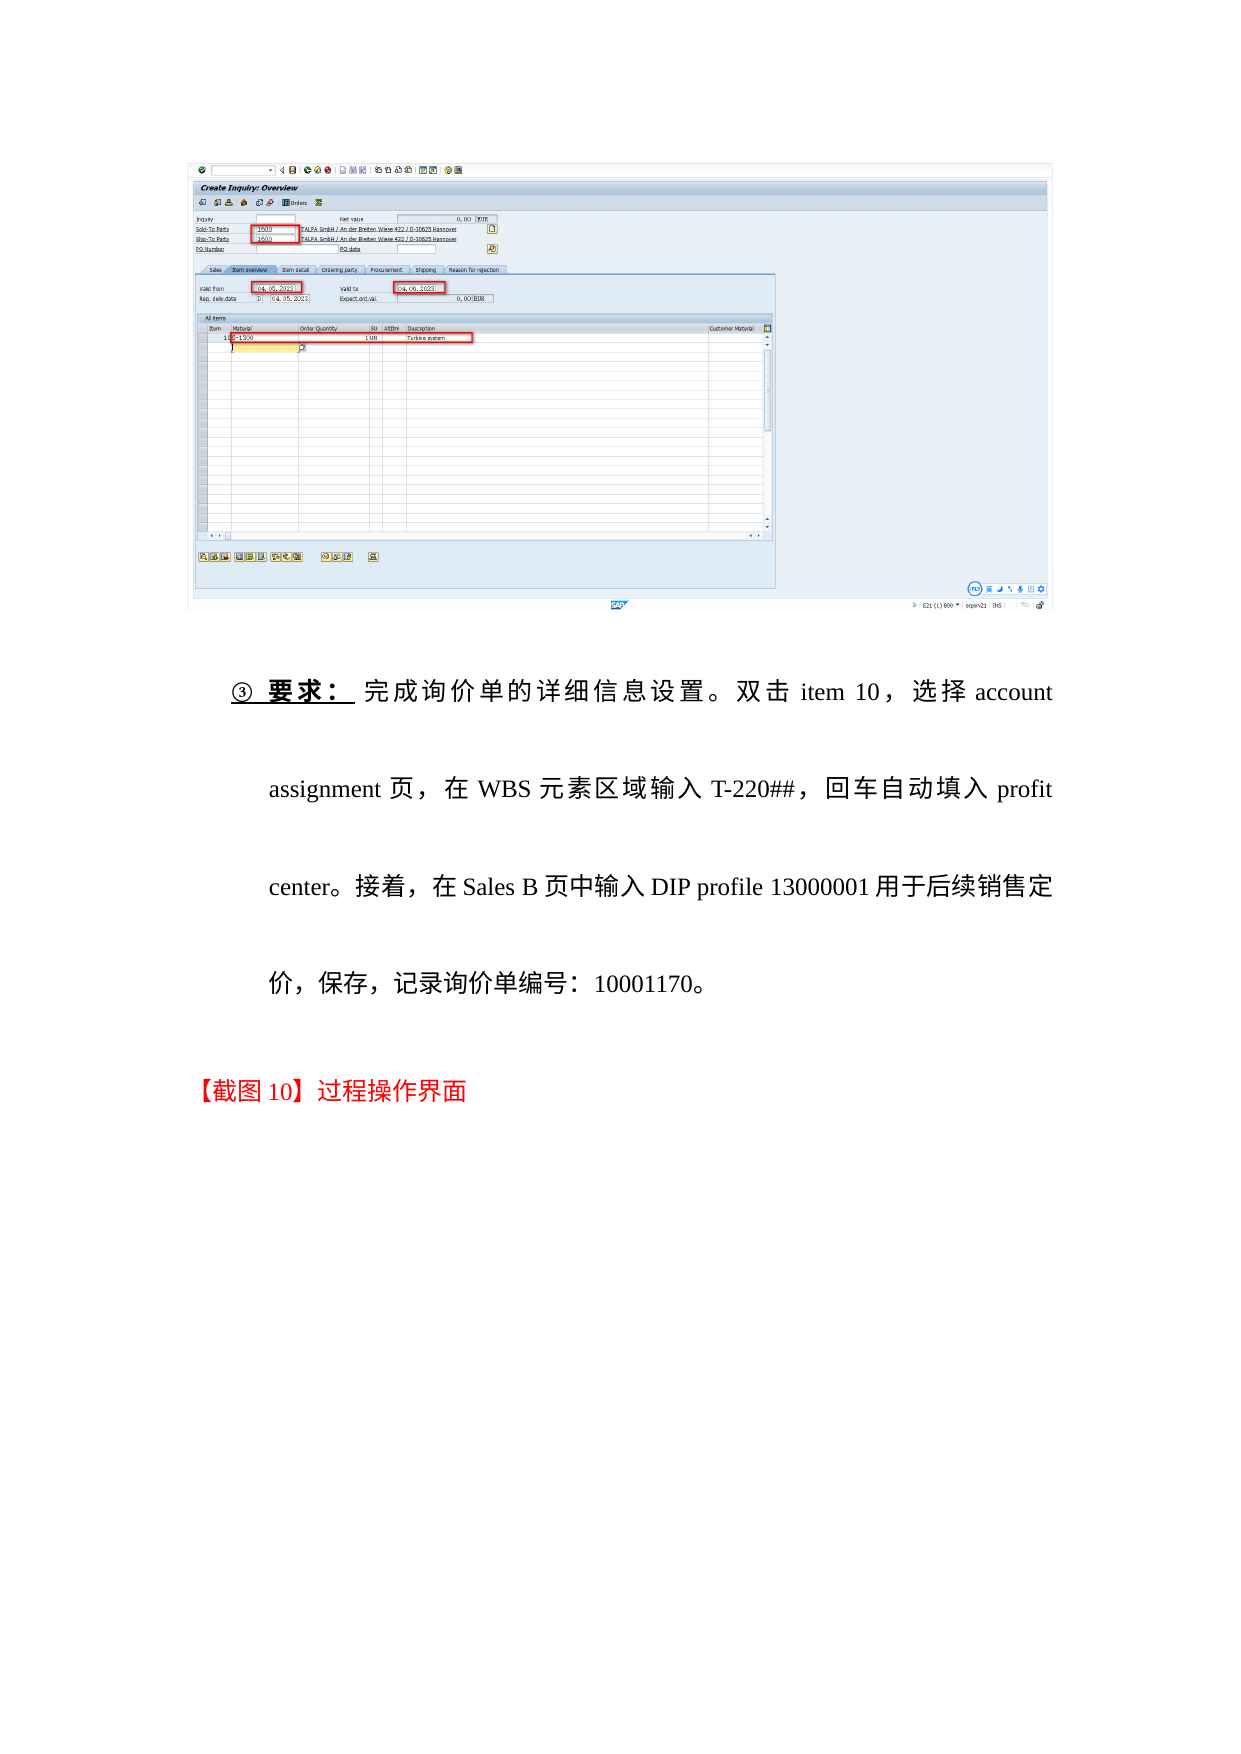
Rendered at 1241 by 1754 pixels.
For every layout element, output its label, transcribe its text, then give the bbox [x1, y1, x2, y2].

picture [187, 162, 1053, 610]
list 要求： 完成询价单的详细信息设置。双击item 10，选择account assignment页，在WBS元素区域输入T-220##，回车自动填入profit center。接着，在Sales B页中输入DIP profile 13000001用于后续销售定价，保存，记录询价单编号：10001170。 [231, 657, 1053, 1014]
text 【截图10】过程操作界面 [187, 1057, 1053, 1122]
